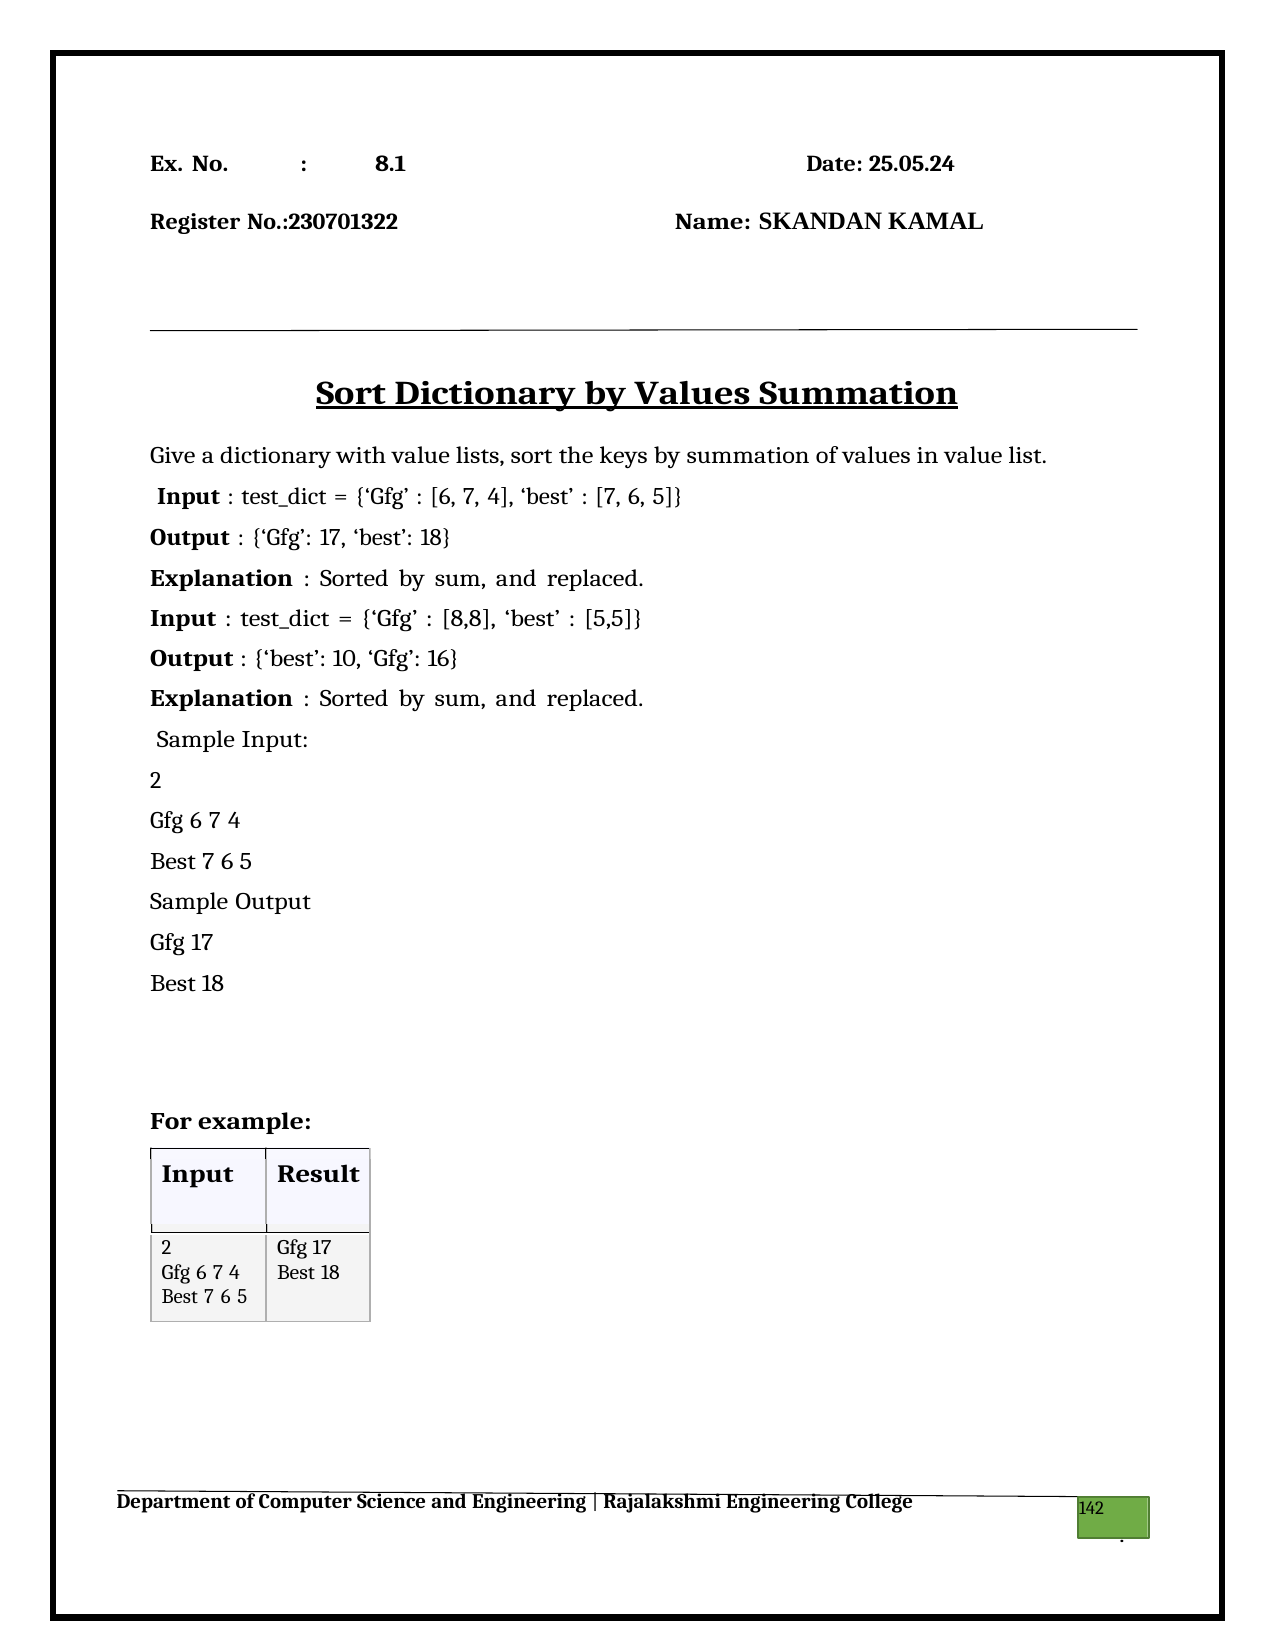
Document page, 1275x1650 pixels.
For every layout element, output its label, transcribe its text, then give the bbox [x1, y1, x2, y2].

text Best 18 [150, 968, 1206, 997]
text Gfg 6 7 4 [150, 807, 1206, 835]
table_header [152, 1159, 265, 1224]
text Give a dictionary with value lists, sort the keys by summation of values in value list. [150, 442, 1206, 469]
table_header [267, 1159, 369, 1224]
text Explanation : Sorted by sum, and replaced. Input : test_dict = {‘Gfg’ : [8,8], ‘best’ : [5,5]} Output : {‘best’: 10, ‘Gfg’: 16} [150, 564, 644, 672]
text Input : test_dict = {‘Gfg’ : [6, 7, 4], ‘best’ : [7, 6, 5]} [157, 483, 1206, 511]
text For example: [150, 1108, 1206, 1135]
subtitle Sort Dictionary by Values Summation [172, 374, 1102, 412]
text Ex. No. : 8.1 Date: 25.05.24 [150, 151, 1206, 177]
text Register No.:230701322 Name: SKANDAN KAMAL [150, 206, 1206, 235]
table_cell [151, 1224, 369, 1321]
text Output : {‘Gfg’: 17, ‘best’: 18} [150, 524, 1206, 551]
text Explanation : Sorted by sum, and replaced. Sample Input: [150, 685, 644, 753]
picture [151, 1149, 265, 1159]
text 2 [150, 766, 1206, 794]
text Best 7 6 5 Sample Output Gfg 17 [150, 848, 327, 956]
picture [266, 1149, 369, 1159]
